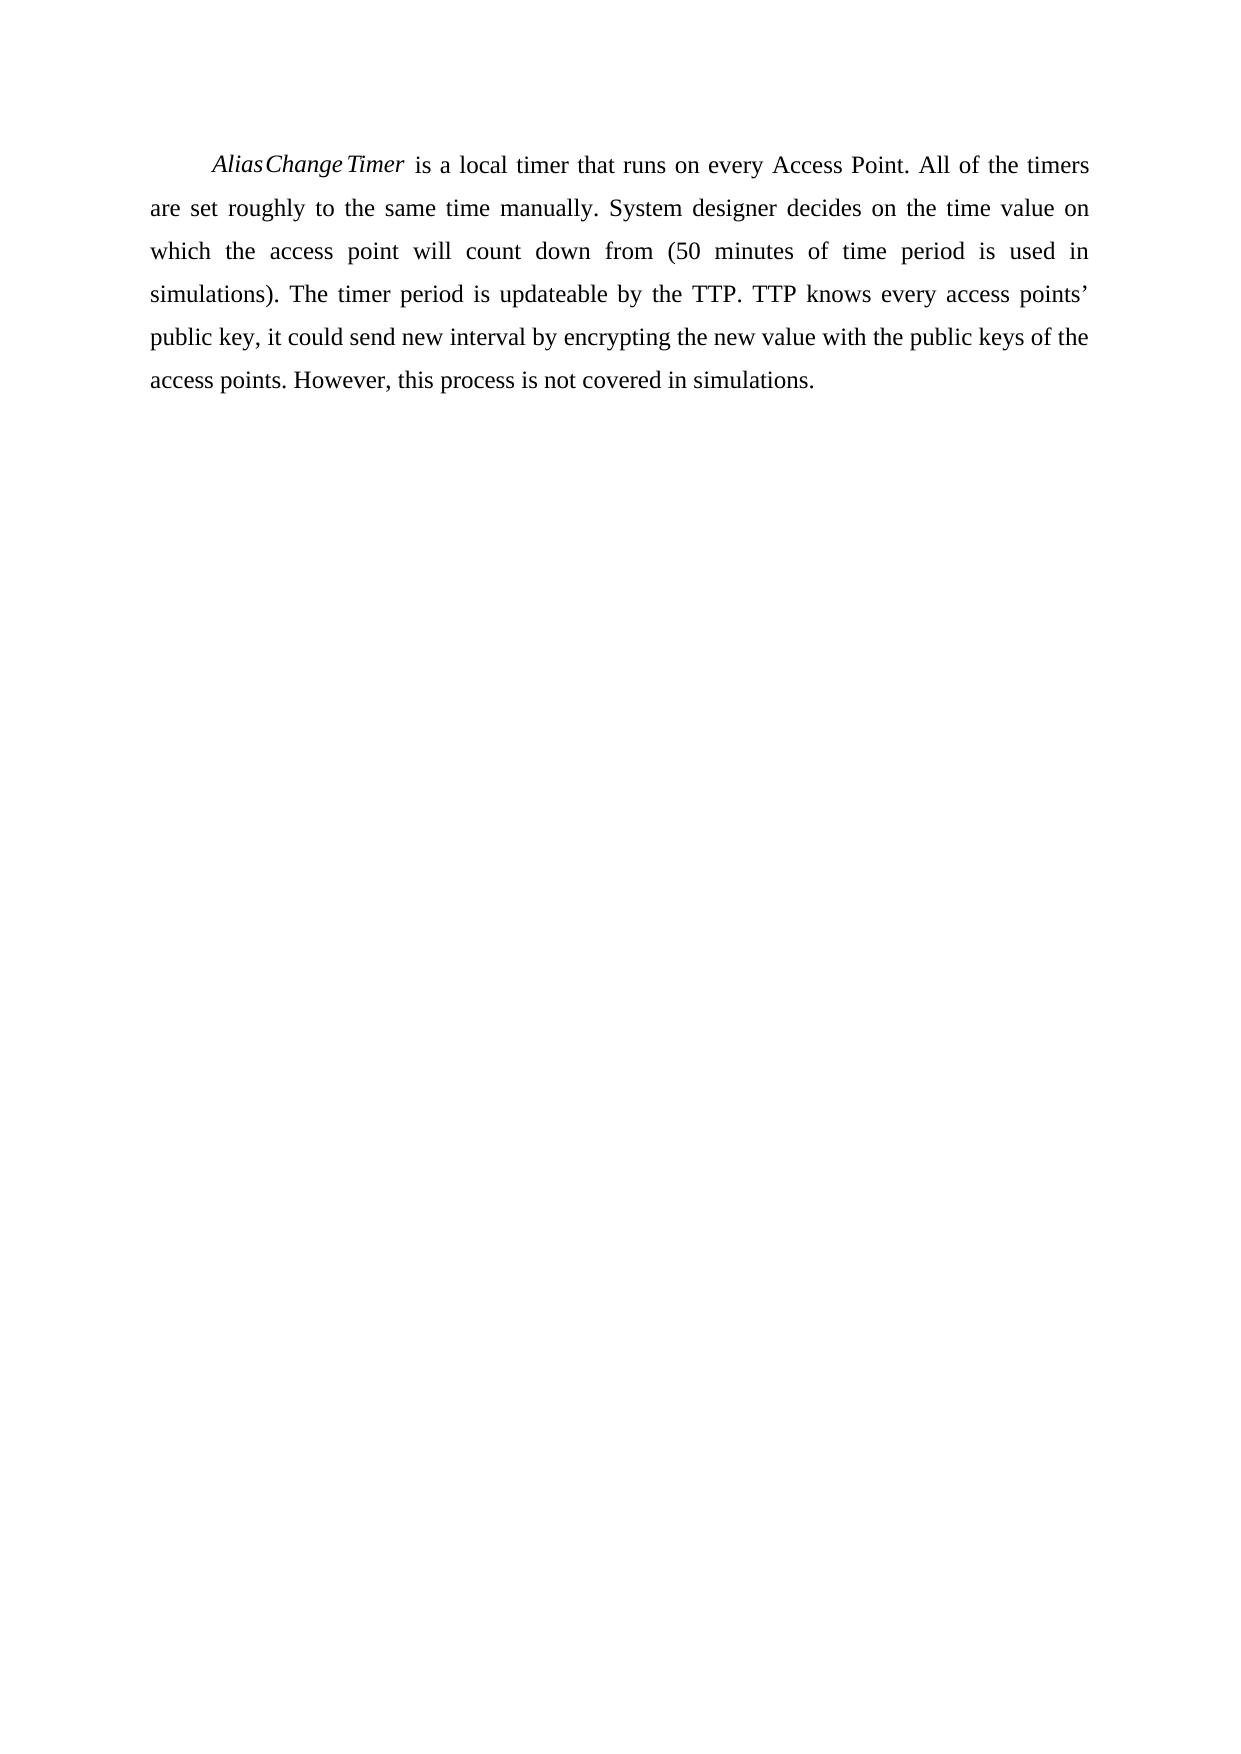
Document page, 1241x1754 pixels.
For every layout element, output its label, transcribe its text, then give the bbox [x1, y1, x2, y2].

text is a local timer that runs on every Access Point. All of the timers are set roughly to the same time manually. System designer decides on the time value on which the access point will count down from (50 minutes of time period is used in simulations). The timer period is updateable by the TTP. TTP knows every access points’ public key, it could send new interval by encrypting the new value with the public keys of the access points. However, this process is not covered in simulations. [150, 150, 1090, 394]
